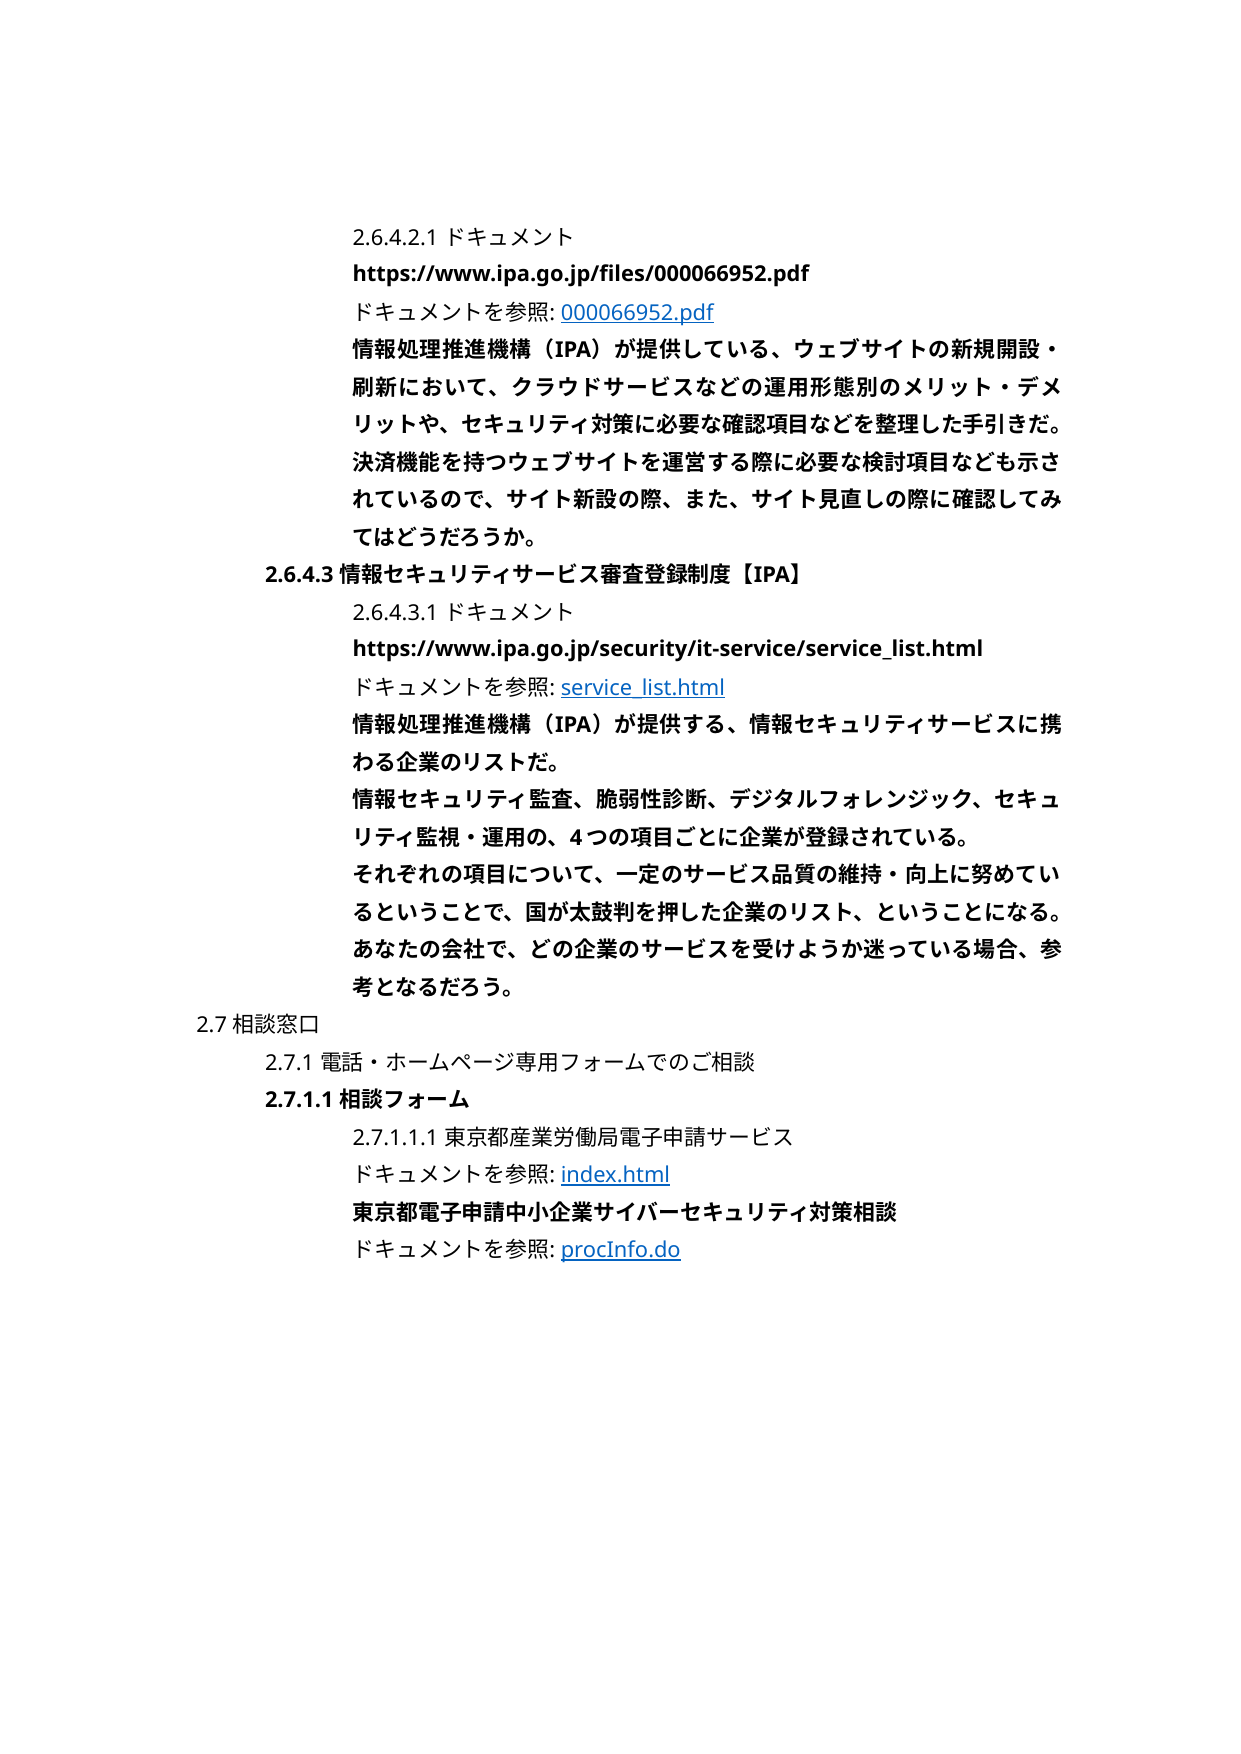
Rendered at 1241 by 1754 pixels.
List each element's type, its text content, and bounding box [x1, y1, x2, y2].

text https://www.ipa.go.jp/files/000066952.pdf [352, 254, 1063, 292]
text ドキュメントを参照: index.html [352, 1154, 1063, 1192]
text 東京都電子申請中小企業サイバーセキュリティ対策相談 [352, 1192, 1063, 1229]
text ドキュメントを参照: service_list.html [352, 667, 1063, 704]
text 電話・ホームページ専用フォームでのご相談 [265, 1042, 1063, 1079]
text 相談窓口 [196, 1004, 1063, 1042]
text 東京都産業労働局電子申請サービス [352, 1117, 1063, 1154]
text 決済機能を持つウェブサイトを運営する際に必要な検討項目なども示されているので、サイト新設の際、また、サイト見直しの際に確認してみてはどうだろうか。 [352, 442, 1063, 554]
text あなたの会社で、どの企業のサービスを受けようか迷っている場合、参考となるだろう。 [352, 929, 1063, 1004]
text ドキュメント [352, 217, 1063, 254]
text 情報処理推進機構（IPA）が提供している、ウェブサイトの新規開設・刷新において、クラウドサービスなどの運用形態別のメリット・デメリットや、セキュリティ対策に必要な確認項目などを整理した手引きだ。 [352, 329, 1063, 442]
text https://www.ipa.go.jp/security/it-service/service_list.html [352, 629, 1063, 667]
text ドキュメントを参照: procInfo.do [352, 1229, 1063, 1267]
text それぞれの項目について、一定のサービス品質の維持・向上に努めているということで、国が太鼓判を押した企業のリスト、ということになる。 [352, 854, 1063, 929]
text ドキュメント [352, 592, 1063, 629]
text ドキュメントを参照: 000066952.pdf [352, 292, 1063, 329]
text 相談フォーム [265, 1079, 1063, 1117]
text 情報処理推進機構（IPA）が提供する、情報セキュリティサービスに携わる企業のリストだ。 [352, 704, 1063, 779]
text 情報セキュリティサービス審査登録制度【IPA】 [265, 554, 1063, 592]
text 情報セキュリティ監査、脆弱性診断、デジタルフォレンジック、セキュリティ監視・運用の、4つの項目ごとに企業が登録されている。 [352, 779, 1063, 854]
